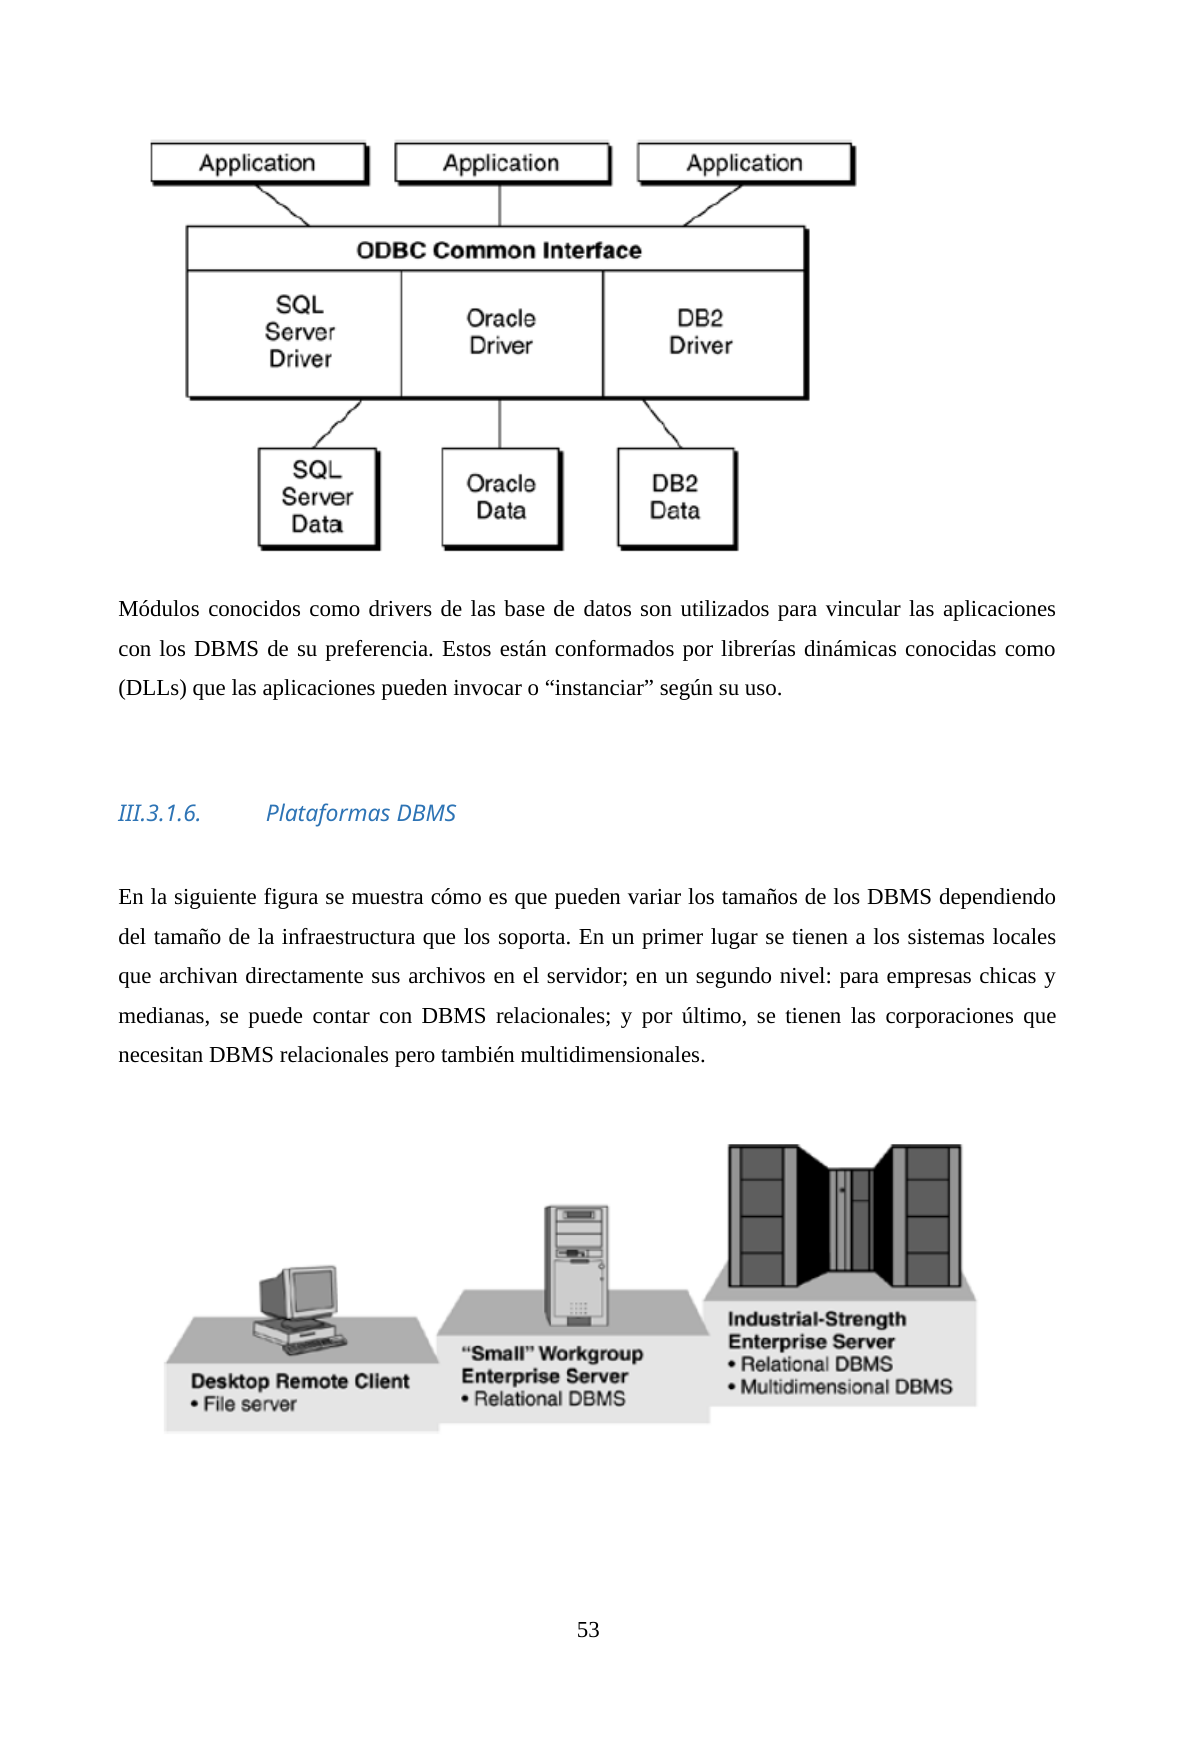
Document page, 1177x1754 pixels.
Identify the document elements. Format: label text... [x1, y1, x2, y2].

text En la siguiente figura se muestra cómo es que pueden variar los tamaños de los DBMS dependiendo del tamaño de la infraestructura que los soporta. En un primer lugar se tienen a los sistemas locales que archivan directamente sus archivos en el servidor; en un segundo nivel: para empresas chicas y medianas, se puede contar con DBMS relacionales; y por último, se tienen las corporaciones que necesitan DBMS relacionales pero también multidimensionales. [118, 883, 1058, 1067]
text Módulos conocidos como drivers de las base de datos son utilizados para vincular las aplicaciones con los DBMS de su preferencia. Estos están conformados por librerías dinámicas conocidas como (DLLs) que las aplicaciones pueden invocar o “instanciar” según su uso. [118, 595, 1058, 701]
subtitle Plataformas DBMS [118, 797, 1058, 828]
